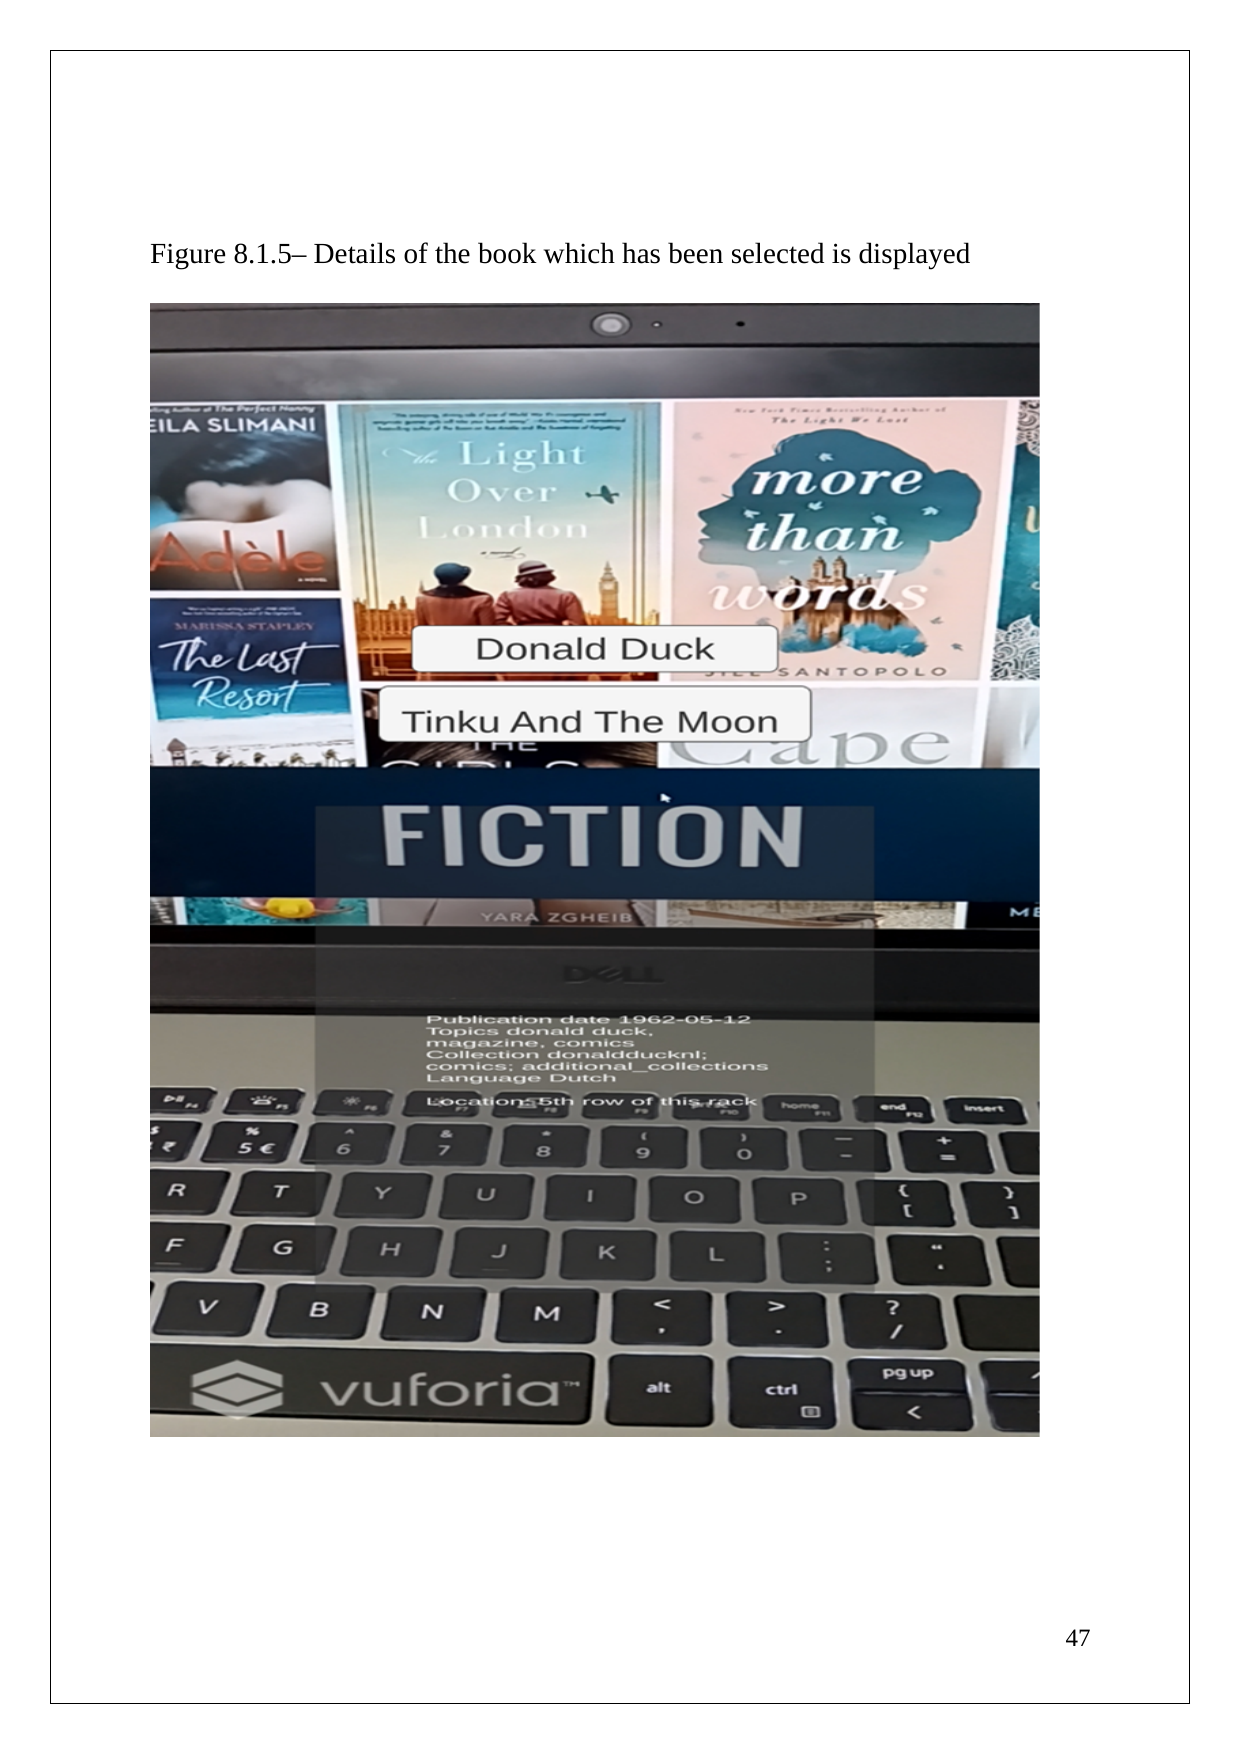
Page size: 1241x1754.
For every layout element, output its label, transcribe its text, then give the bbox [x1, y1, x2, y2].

picture [150, 303, 1040, 1437]
text Figure 8.1.5– Details of the book which has been selected is displayed [150, 236, 1090, 270]
